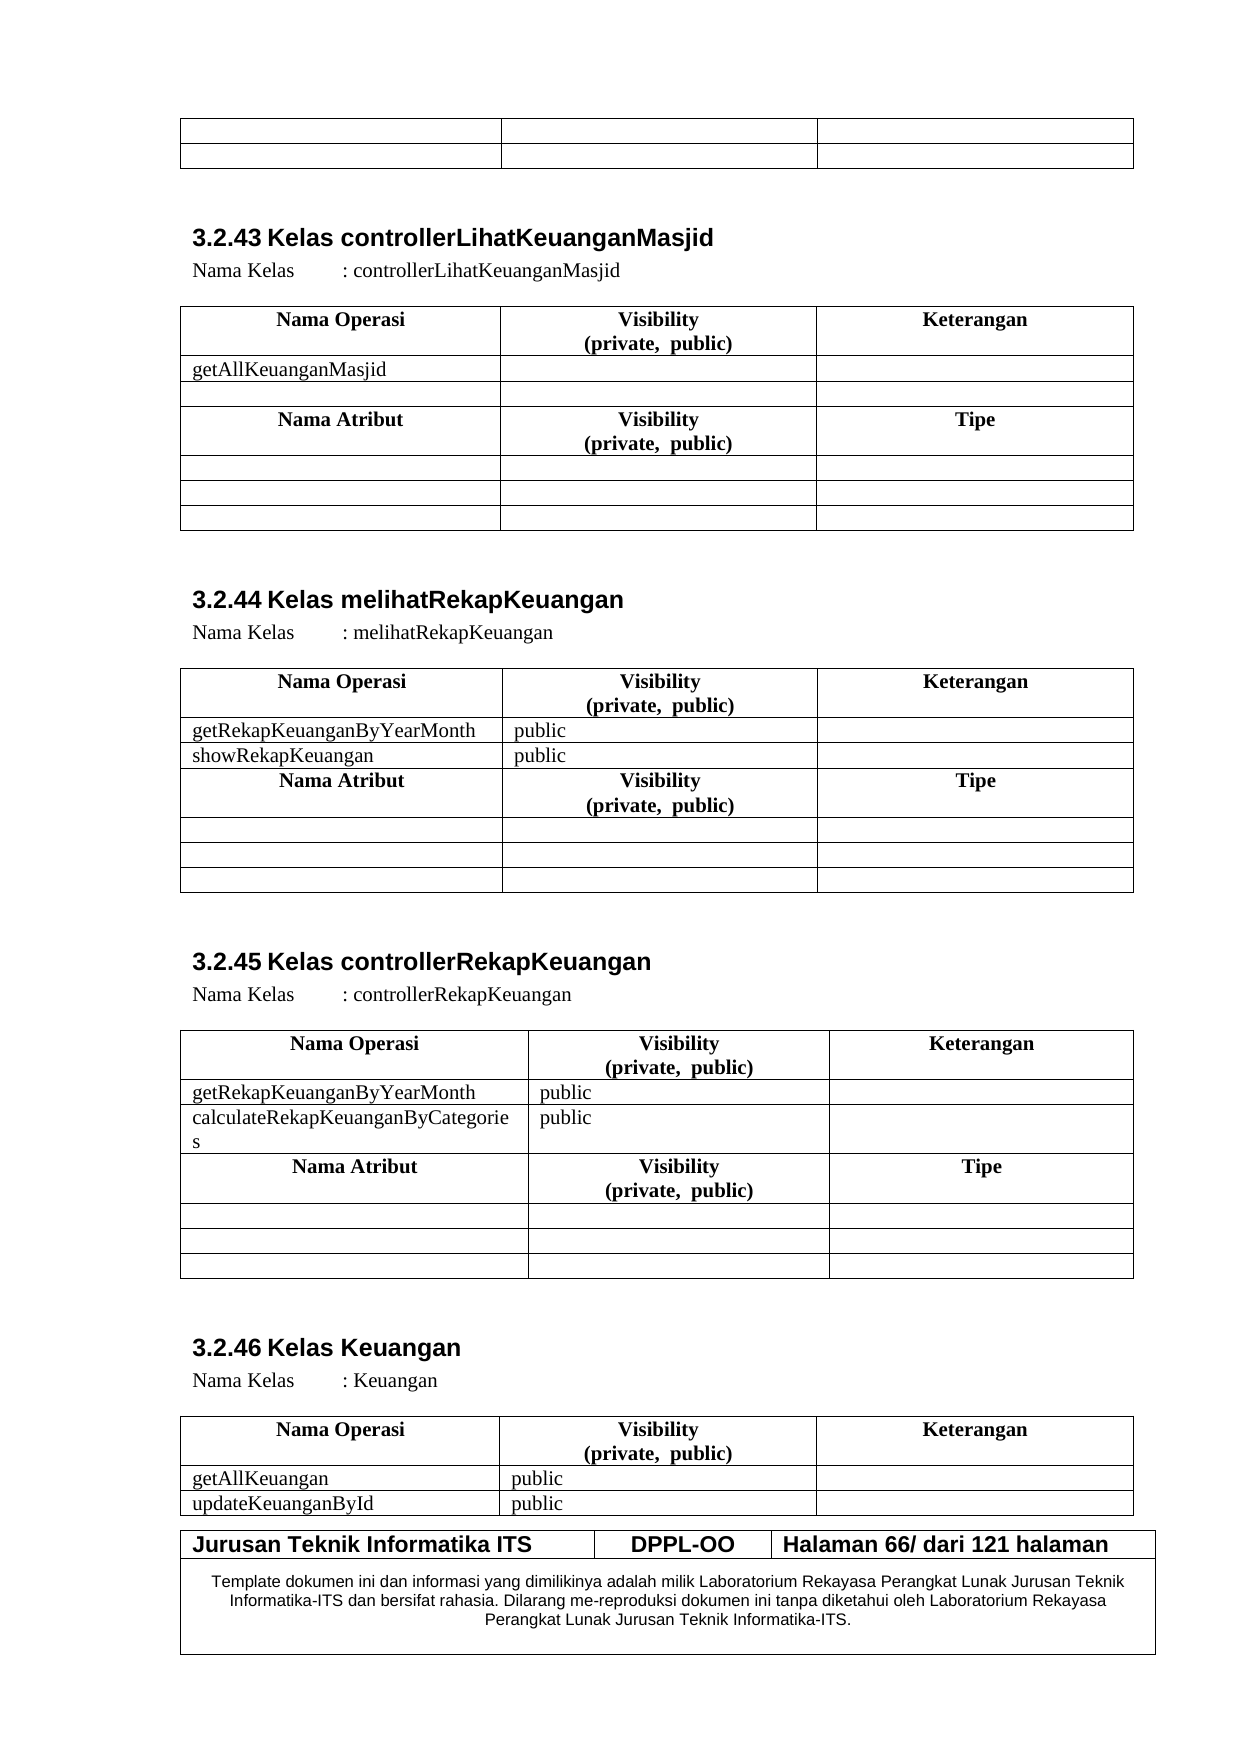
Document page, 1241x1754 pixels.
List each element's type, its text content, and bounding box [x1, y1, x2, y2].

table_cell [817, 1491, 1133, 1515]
table_cell Nama Atribut [181, 769, 502, 817]
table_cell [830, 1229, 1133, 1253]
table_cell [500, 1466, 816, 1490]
table_cell [181, 1204, 528, 1227]
table_cell [503, 843, 817, 867]
table_cell Tipe [817, 407, 1133, 455]
table_header Visibility (private, public) [501, 307, 816, 355]
table_header Nama Operasi [181, 669, 502, 717]
table_cell [501, 481, 816, 505]
table_cell [817, 481, 1133, 505]
table_cell [529, 1204, 829, 1227]
table_cell Visibility (private, public) [503, 769, 817, 817]
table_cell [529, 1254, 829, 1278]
table_cell [181, 481, 500, 505]
table_cell [818, 743, 1133, 767]
table_cell [830, 1204, 1133, 1227]
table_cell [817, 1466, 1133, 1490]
table_cell [503, 868, 817, 892]
table_header Keterangan [818, 669, 1133, 717]
table_header Nama Operasi [181, 307, 500, 355]
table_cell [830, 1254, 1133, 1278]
table_cell public [529, 1080, 829, 1104]
table_cell [817, 356, 1133, 381]
table_cell [181, 506, 500, 530]
table_cell [502, 119, 817, 143]
table_cell [181, 1229, 528, 1253]
table_cell [818, 868, 1133, 892]
table_cell public [503, 743, 817, 767]
table_cell Visibility (private, public) [529, 1154, 829, 1202]
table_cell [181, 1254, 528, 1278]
table_cell [818, 818, 1133, 842]
table_cell [817, 506, 1133, 530]
table_cell showRekapKeuangan [181, 743, 502, 767]
table_cell [503, 818, 817, 842]
table_cell public [529, 1105, 829, 1153]
table_cell calculateRekapKeuanganByCategories [181, 1105, 528, 1153]
table_cell getRekapKeuanganByYearMonth [181, 1080, 528, 1104]
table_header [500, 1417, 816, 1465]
table_cell [181, 382, 500, 406]
table_cell [501, 382, 816, 406]
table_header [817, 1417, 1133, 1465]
table_cell [181, 144, 501, 168]
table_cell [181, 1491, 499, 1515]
subtitle Kelas Keuangan [192, 1332, 1122, 1361]
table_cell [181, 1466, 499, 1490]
table_header Keterangan [817, 307, 1133, 355]
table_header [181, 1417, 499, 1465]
text Nama Kelas : controllerRekapKeuangan [192, 982, 1122, 1006]
text Nama Kelas : Keuangan [192, 1367, 1122, 1392]
table_cell [818, 718, 1133, 742]
table_cell Tipe [818, 769, 1133, 817]
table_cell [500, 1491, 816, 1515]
subtitle Kelas controllerLihatKeuanganMasjid [192, 223, 1122, 252]
table_cell [830, 1105, 1133, 1153]
table_cell [817, 456, 1133, 480]
table_cell Visibility (private, public) [501, 407, 816, 455]
text Nama Kelas : controllerLihatKeuanganMasjid [192, 258, 1122, 282]
subtitle Kelas controllerRekapKeuangan [192, 947, 1122, 975]
table_cell [501, 456, 816, 480]
table_header Visibility (private, public) [503, 669, 817, 717]
table_cell [181, 843, 502, 867]
table_cell Nama Atribut [181, 1154, 528, 1202]
table_cell [181, 119, 501, 143]
table_cell [181, 868, 502, 892]
table_cell [181, 456, 500, 480]
table_cell getRekapKeuanganByYearMonth [181, 718, 502, 742]
table_cell [501, 506, 816, 530]
table_cell [818, 119, 1133, 143]
table_header Visibility (private, public) [529, 1031, 829, 1079]
table_cell [817, 382, 1133, 406]
table_cell Tipe [830, 1154, 1133, 1202]
table_cell [529, 1229, 829, 1253]
table_cell [818, 843, 1133, 867]
subtitle Kelas melihatRekapKeuangan [192, 585, 1122, 614]
table_cell getAllKeuanganMasjid [181, 356, 500, 381]
text Nama Kelas : melihatRekapKeuangan [192, 620, 1122, 644]
table_cell Nama Atribut [181, 407, 500, 455]
table_header Nama Operasi [181, 1031, 528, 1079]
table_cell [818, 144, 1133, 168]
table_cell [181, 818, 502, 842]
table_cell [501, 356, 816, 381]
table_cell [502, 144, 817, 168]
table_cell public [503, 718, 817, 742]
table_header Keterangan [830, 1031, 1133, 1079]
table_cell [830, 1080, 1133, 1104]
